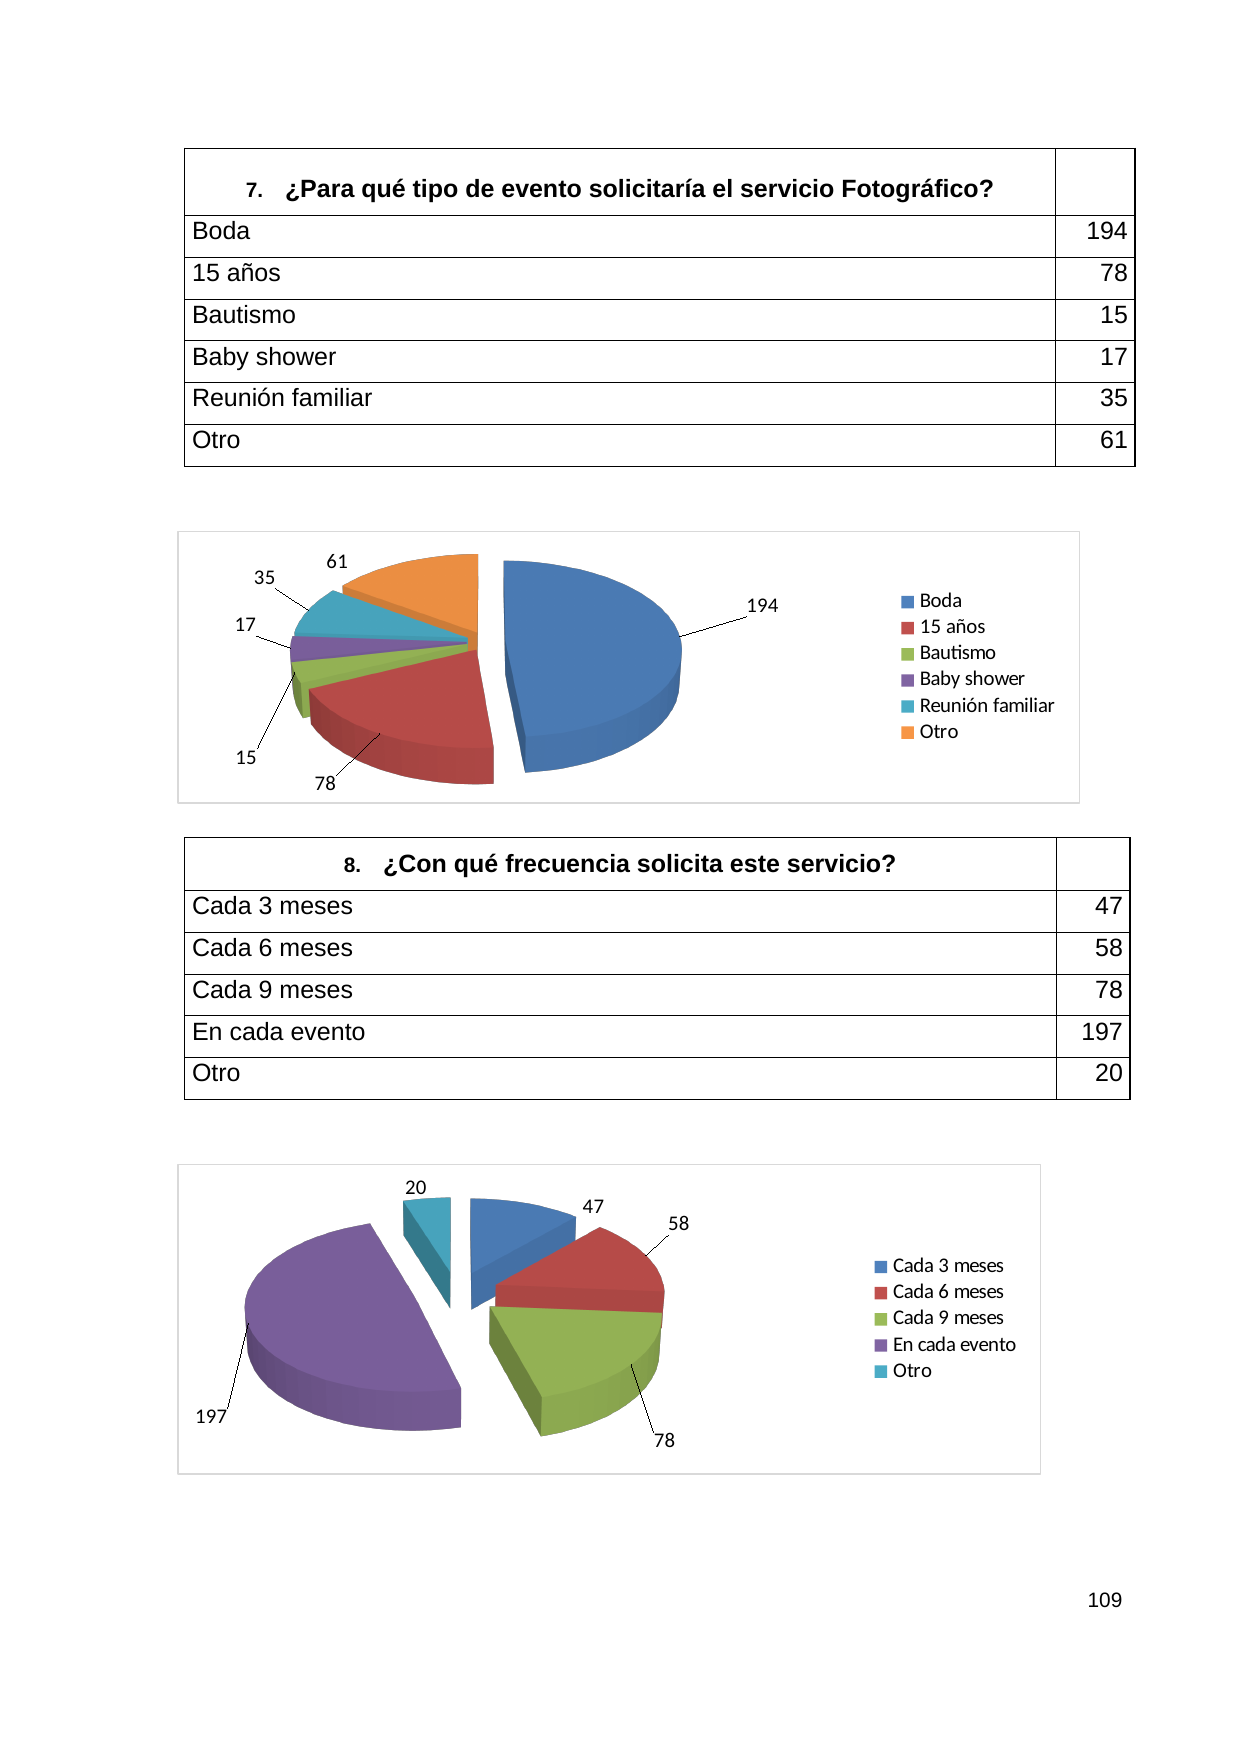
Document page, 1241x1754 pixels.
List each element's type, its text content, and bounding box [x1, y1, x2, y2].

table_header 7. ¿Para qué tipo de evento solicitaría el servicio Fotográfico? [185, 149, 1055, 215]
table_cell 194 [1056, 216, 1134, 257]
table_cell Baby shower [185, 341, 1055, 382]
table_cell 20 [1057, 1058, 1129, 1099]
table_cell 35 [1056, 383, 1134, 424]
table_cell 15 [1056, 300, 1134, 340]
table_cell 17 [1056, 341, 1134, 382]
table_cell Boda [185, 216, 1055, 257]
table_header [1056, 149, 1134, 215]
table_cell 78 [1056, 258, 1134, 299]
table_cell 61 [1056, 425, 1134, 466]
table_header 8. ¿Con qué frecuencia solicita este servicio? [185, 838, 1056, 890]
table_cell Cada 9 meses [185, 975, 1056, 1015]
table_cell 47 [1057, 891, 1129, 932]
table_header [1057, 838, 1129, 890]
table_cell En cada evento [185, 1016, 1056, 1057]
table_cell Cada 6 meses [185, 933, 1056, 974]
table_cell Bautismo [185, 300, 1055, 340]
table_cell 78 [1057, 975, 1129, 1015]
table_cell Reunión familiar [185, 383, 1055, 424]
table_cell Otro [185, 1058, 1056, 1099]
table_cell 58 [1057, 933, 1129, 974]
table_cell Cada 3 meses [185, 891, 1056, 932]
table_cell 197 [1057, 1016, 1129, 1057]
table_cell Otro [185, 425, 1055, 466]
table_cell 15 años [185, 258, 1055, 299]
